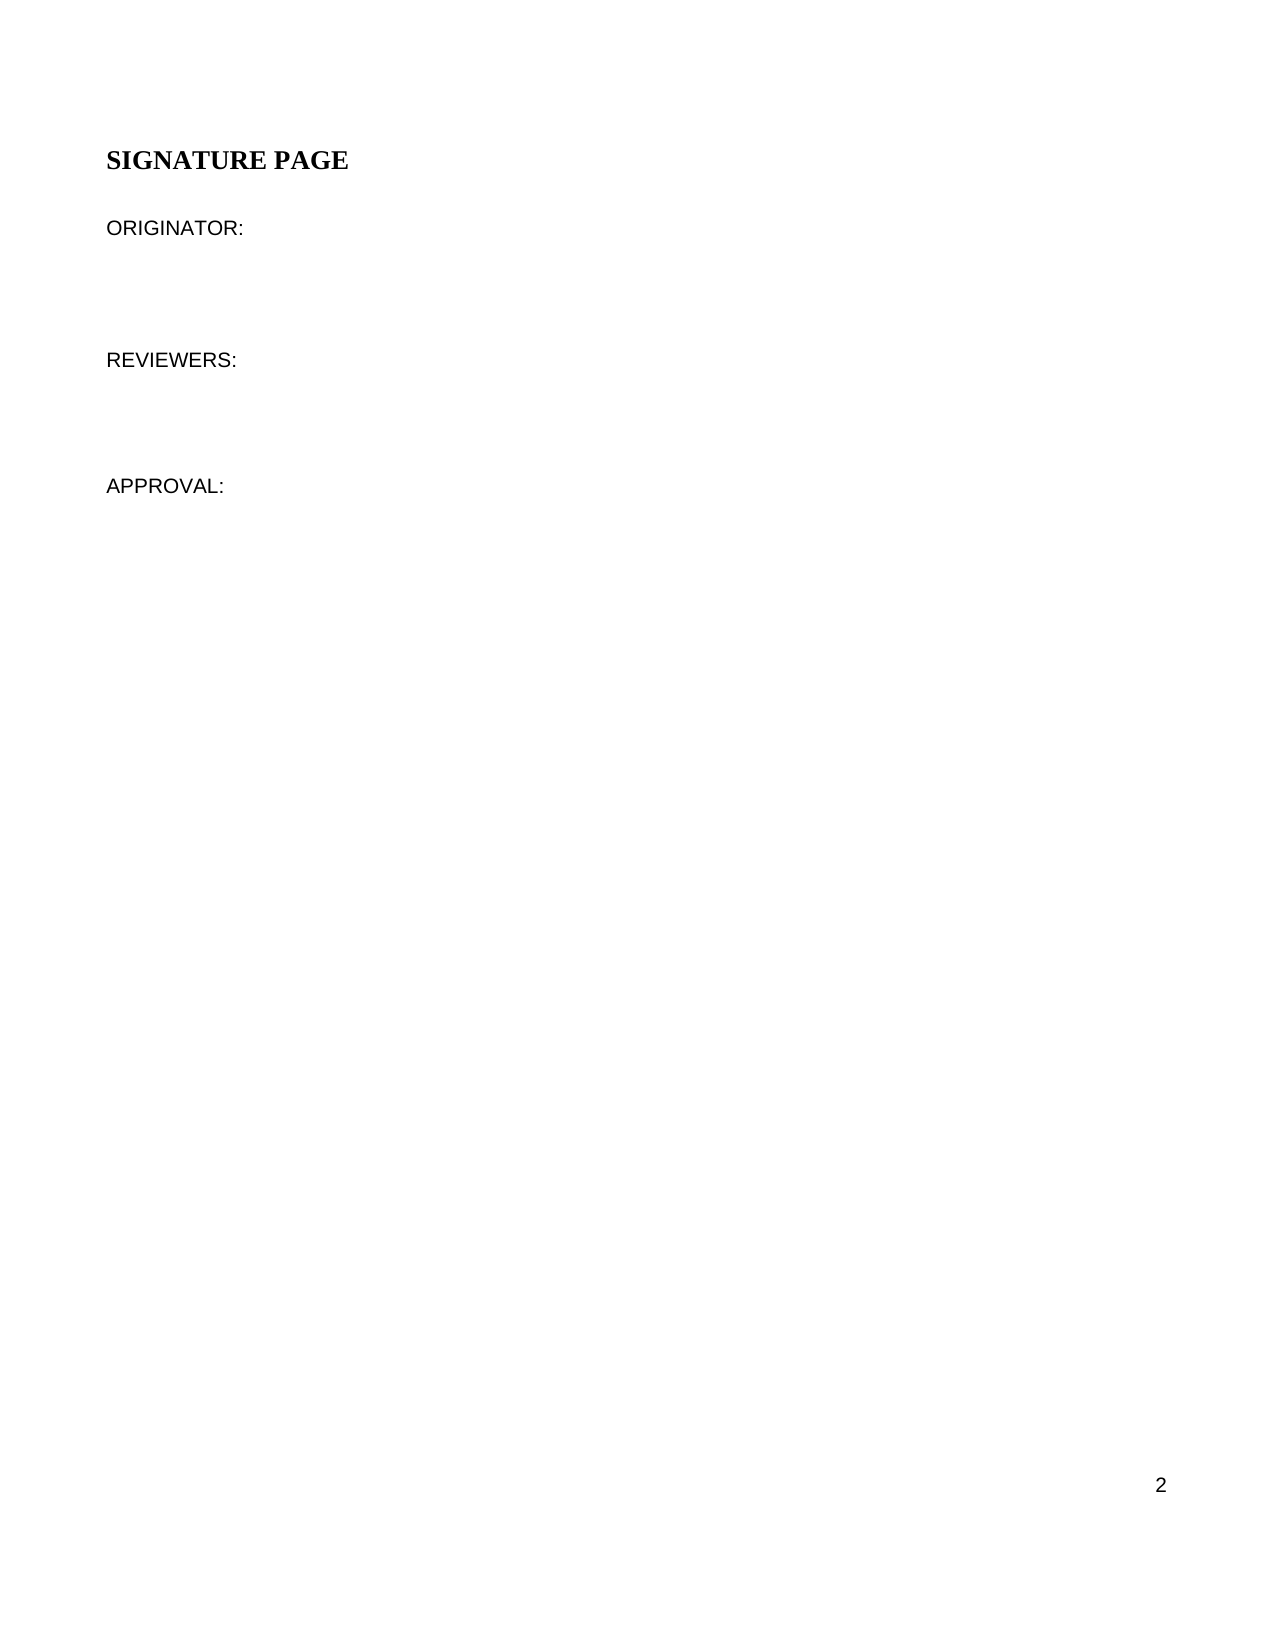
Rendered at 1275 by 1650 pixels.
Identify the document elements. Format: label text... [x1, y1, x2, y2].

text SIGNATURE PAGE [106, 144, 1167, 175]
